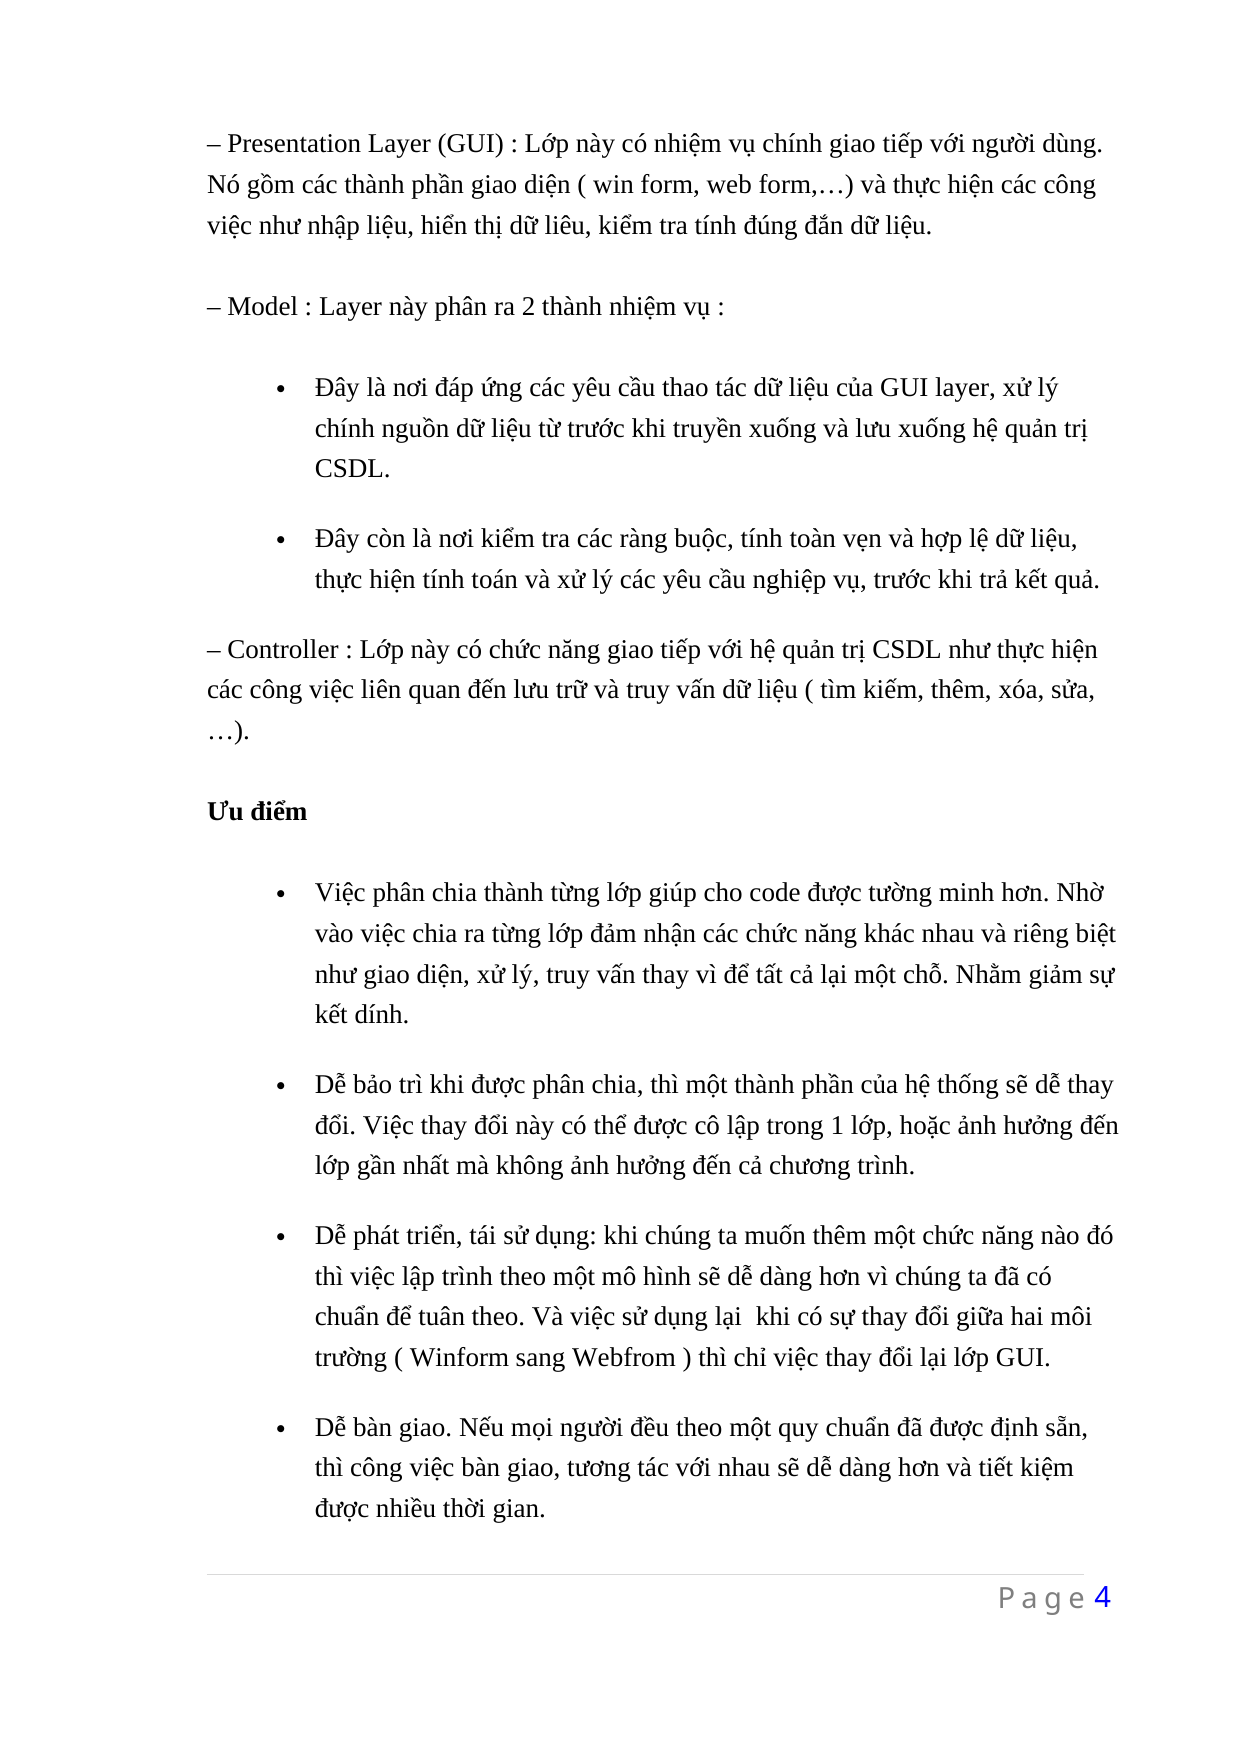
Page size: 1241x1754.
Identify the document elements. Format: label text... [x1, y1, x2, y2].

list Việc phân chia thành từng lớp giúp cho code được tường minh hơn. Nhờ vào việc chia ra từng lớp đảm nhận các chức năng khác nhau và riêng biệt như giao diện, xử lý, truy vấn thay vì để tất cả lại một chỗ. Nhằm giảm sự kết dính. [277, 867, 1122, 1029]
list Dễ phát triển, tái sử dụng: khi chúng ta muốn thêm một chức năng nào đó thì việc lập trình theo một mô hình sẽ dễ dàng hơn vì chúng ta đã có chuẩn để tuân theo. Và việc sử dụng lại khi có sự thay đổi giữa hai môi trường ( Winform sang Webfrom ) thì chỉ việc thay đổi lại lớp GUI. [277, 1210, 1122, 1372]
text – Model : Layer này phân ra 2 thành nhiệm vụ : [207, 281, 1122, 321]
list Dễ bàn giao. Nếu mọi người đều theo một quy chuẩn đã được định sẵn, thì công việc bàn giao, tương tác với nhau sẽ dễ dàng hơn và tiết kiệm được nhiều thời gian. [277, 1401, 1122, 1523]
list Đây còn là nơi kiểm tra các ràng buộc, tính toàn vẹn và hợp lệ dữ liệu, thực hiện tính toán và xử lý các yêu cầu nghiệp vụ, trước khi trả kết quả. [277, 513, 1122, 594]
list Dễ bảo trì khi được phân chia, thì một thành phần của hệ thống sẽ dễ thay đổi. Việc thay đổi này có thể được cô lập trong 1 lớp, hoặc ảnh hưởng đến lớp gần nhất mà không ảnh hưởng đến cả chương trình. [277, 1059, 1122, 1181]
text – Controller : Lớp này có chức năng giao tiếp với hệ quản trị CSDL như thực hiện các công việc liên quan đến lưu trữ và truy vấn dữ liệu ( tìm kiếm, thêm, xóa, sửa,…). [207, 623, 1122, 745]
text – Presentation Layer (GUI) : Lớp này có nhiệm vụ chính giao tiếp với người dùng. Nó gồm các thành phần giao diện ( win form, web form,…) và thực hiện các công việc như nhập liệu, hiển thị dữ liêu, kiểm tra tính đúng đắn dữ liệu. [207, 118, 1122, 240]
list Đây là nơi đáp ứng các yêu cầu thao tác dữ liệu của GUI layer, xử lý chính nguồn dữ liệu từ trước khi truyền xuống và lưu xuống hệ quản trị CSDL. [277, 362, 1122, 484]
text Ưu điểm [207, 786, 1122, 826]
